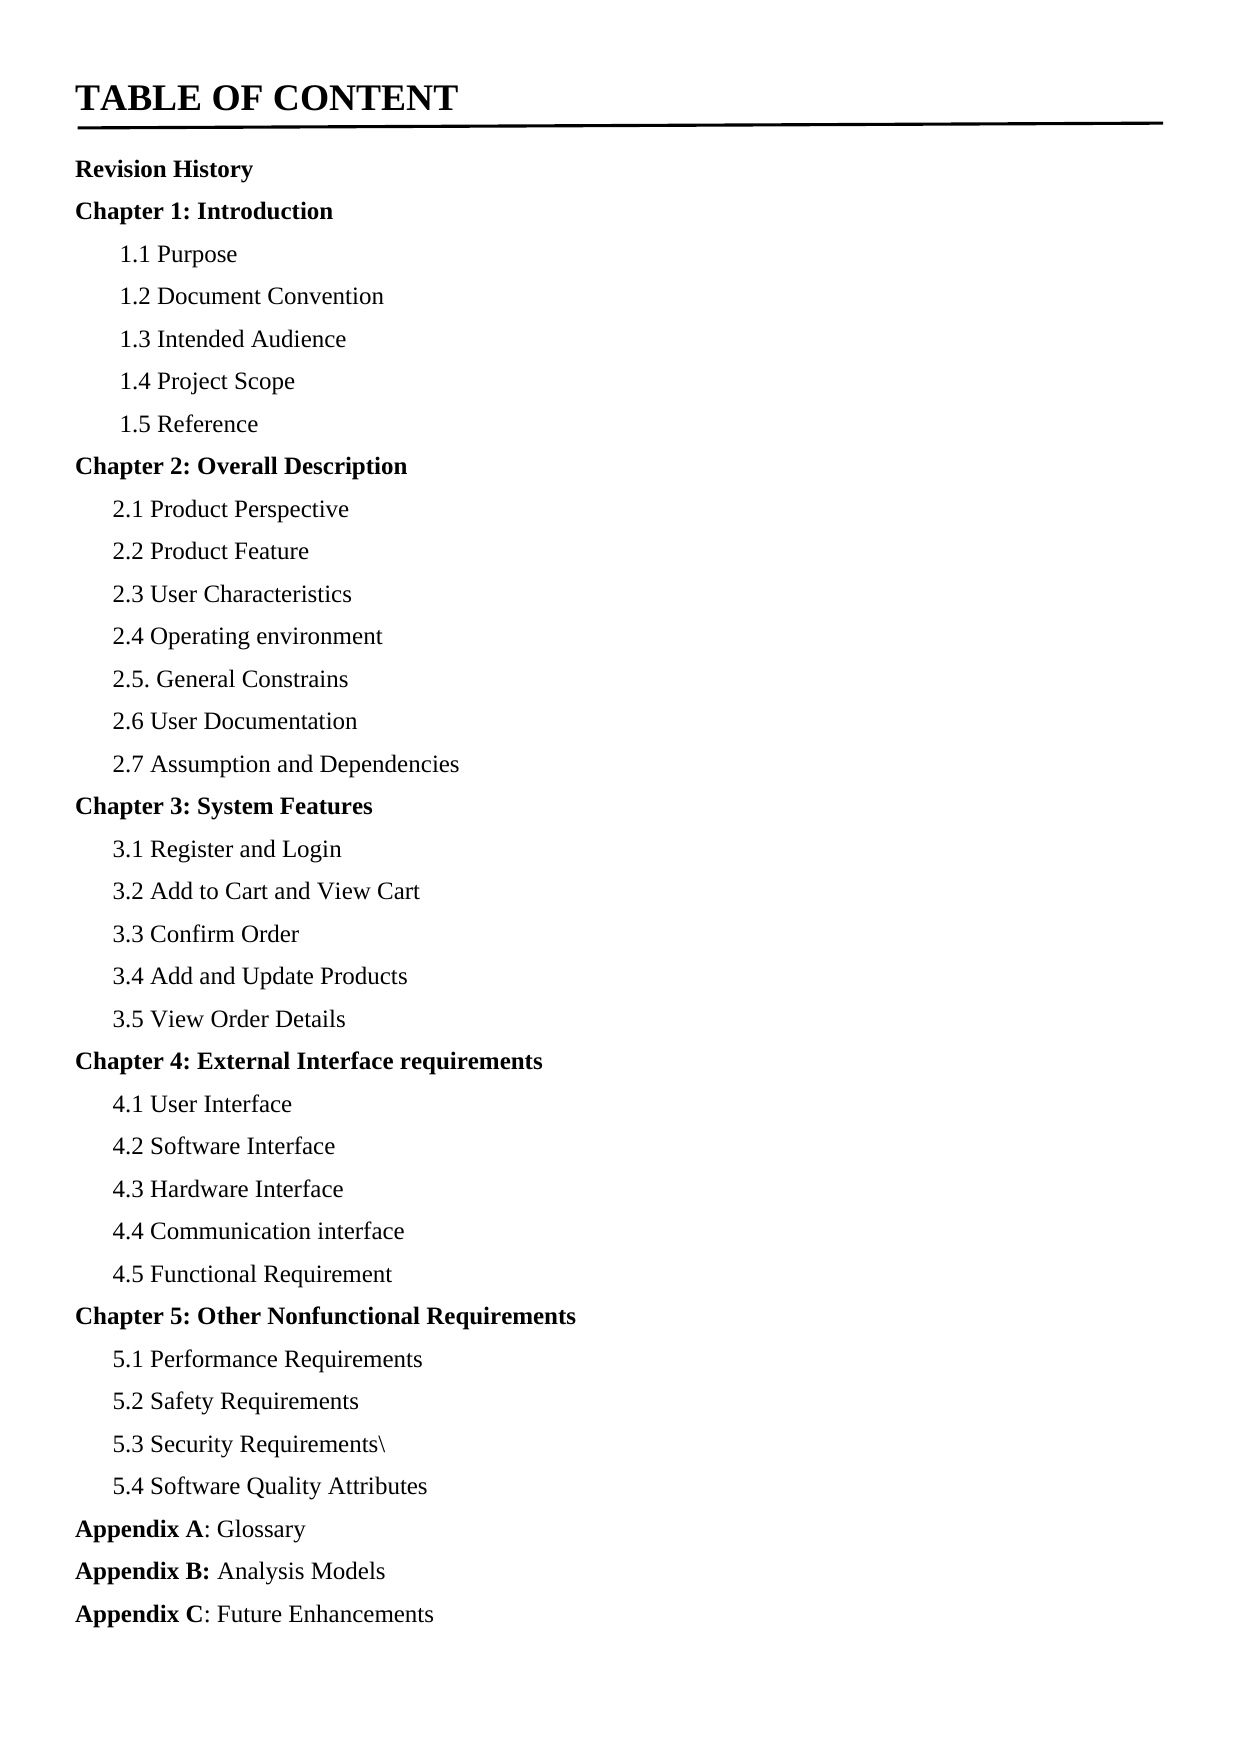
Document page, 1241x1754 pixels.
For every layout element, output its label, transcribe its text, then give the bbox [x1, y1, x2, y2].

list Appendix A: Glossary [75, 1516, 1165, 1542]
list 2.5. General Constrains [112, 666, 1165, 692]
list 5.3 Security Requirements\ [112, 1431, 1165, 1457]
list 2.1 Product Perspective [112, 496, 1165, 522]
list Reference [119, 411, 1165, 437]
list 4.2 Software Interface [112, 1134, 1165, 1160]
list 4.3 Hardware Interface [112, 1176, 1165, 1202]
list Chapter 5: Other Nonfunctional Requirements [75, 1304, 1165, 1330]
list Purpose [119, 241, 1165, 267]
text Revision History [75, 156, 1165, 182]
list Intended Audience [119, 326, 1165, 352]
list 2.3 User Characteristics [112, 581, 1165, 607]
list Appendix C: Future Enhancements [75, 1601, 1165, 1627]
list 4.4 Communication interface [112, 1219, 1165, 1245]
list 4.1 User Interface [112, 1091, 1165, 1117]
list 2.2 Product Feature [112, 539, 1165, 565]
list Project Scope [119, 369, 1165, 395]
list 5.2 Safety Requirements [112, 1389, 1165, 1415]
list 2.6 User Documentation [112, 709, 1165, 735]
list Document Convention [119, 284, 1165, 310]
list 2.7 Assumption and Dependencies [112, 751, 1165, 777]
list Chapter 4: External Interface requirements [75, 1049, 1165, 1075]
list 3.1 Register and Login [112, 836, 1165, 862]
list 3.3 Confirm Order [112, 921, 1165, 947]
list 5.4 Software Quality Attributes [112, 1474, 1165, 1500]
list 4.5 Functional Requirement [112, 1261, 1165, 1287]
list 3.4 Add and Update Products [112, 964, 1165, 990]
text Chapter 1: Introduction [75, 199, 1165, 225]
text TABLE OF CONTENT [75, 75, 1165, 118]
text Chapter 2: Overall Description [75, 454, 1165, 480]
list 2.4 Operating environment [112, 624, 1165, 650]
list Appendix B: Analysis Models [75, 1559, 1165, 1585]
list Chapter 3: System Features [75, 794, 1165, 820]
list 3.5 View Order Details [112, 1006, 1165, 1032]
list 5.1 Performance Requirements [112, 1346, 1165, 1372]
list 3.2 Add to Cart and View Cart [112, 879, 1165, 905]
